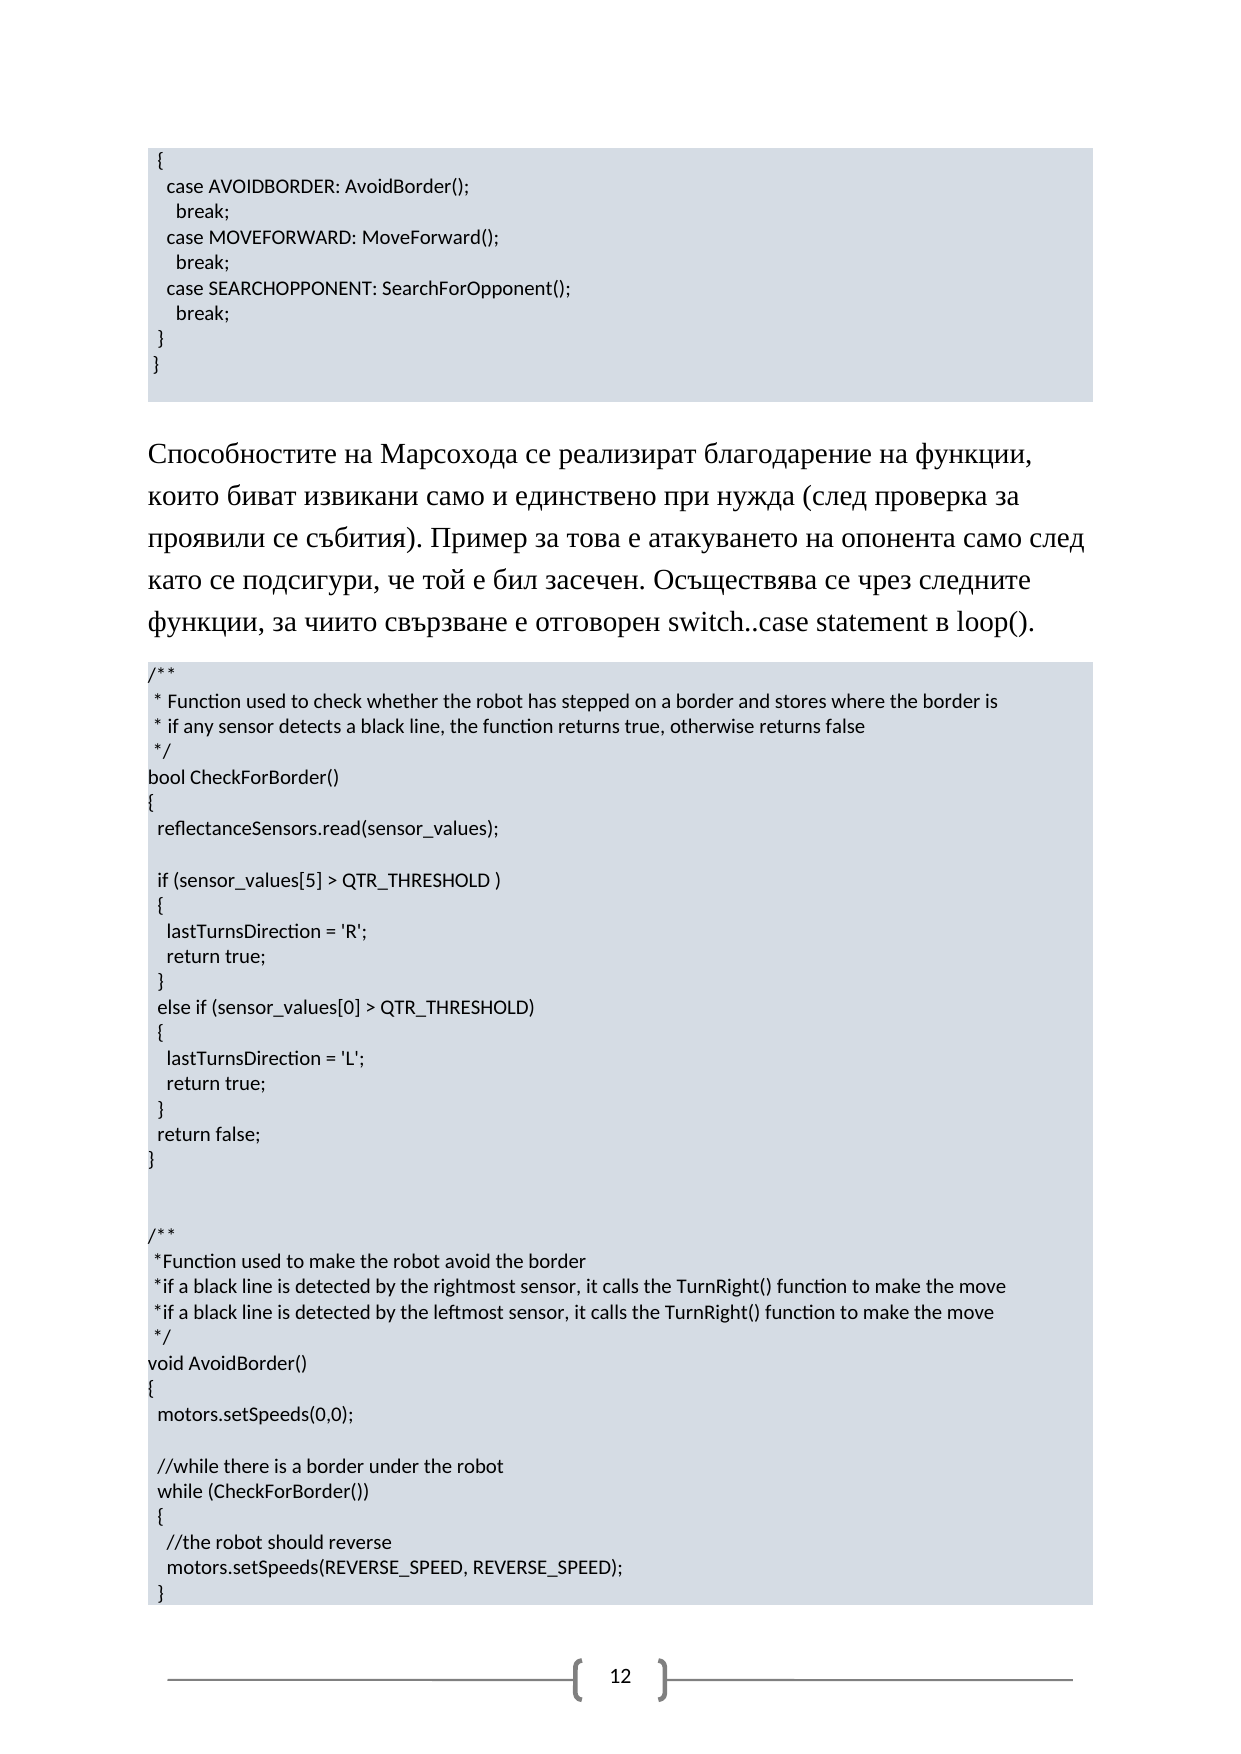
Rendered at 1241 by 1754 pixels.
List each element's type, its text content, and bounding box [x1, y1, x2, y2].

text } [148, 326, 1093, 351]
text motors.setSpeeds(0,0); [148, 1401, 1093, 1426]
text reflectanceSensors.read(sensor_values); [148, 815, 1093, 840]
text { [148, 892, 1093, 918]
text //the robot should reverse [148, 1529, 1093, 1554]
text case AVOIDBORDER: AvoidBorder(); [148, 173, 1093, 198]
text *if a black line is detected by the rightmost sensor, it calls the TurnRight() function to make the move [148, 1274, 1093, 1299]
text return true; [148, 943, 1093, 969]
text *if a black line is detected by the leftmost sensor, it calls the TurnRight() function to make the move [148, 1299, 1093, 1324]
text *Function used to make the robot avoid the border [148, 1248, 1093, 1274]
text */ [148, 1324, 1093, 1350]
text lastTurnsDirection = 'R'; [148, 918, 1093, 943]
text Способностите на Марсохода се реализират благодарение на функции, които биват извикани само и единствено при нужда (след проверка за проявили се събития). Пример за това е атакуването на опонента само след като се подсигури, че той е бил засечен. Осъществява се чрез следните функции, за чиито свързване е отговорен switch..case statement в loop(). [148, 436, 1093, 637]
text { [148, 148, 1093, 173]
text */ [148, 739, 1093, 764]
text /** [148, 1223, 1093, 1248]
text } [148, 1147, 1093, 1172]
text return true; [148, 1070, 1093, 1096]
text if (sensor_values[5] > QTR_THRESHOLD ) [148, 867, 1093, 892]
text * if any sensor detects a black line, the function returns true, otherwise returns false [148, 713, 1093, 739]
text while (CheckForBorder()) [148, 1478, 1093, 1504]
text break; [148, 198, 1093, 224]
text case SEARCHOPPONENT: SearchForOpponent(); [148, 275, 1093, 300]
text { [148, 789, 1093, 815]
text //while there is a border under the robot [148, 1453, 1093, 1478]
text { [148, 1504, 1093, 1529]
text { [148, 1375, 1093, 1401]
text } [148, 969, 1093, 994]
text } [148, 1096, 1093, 1121]
text lastTurnsDirection = 'L'; [148, 1045, 1093, 1070]
text break; [148, 249, 1093, 275]
text else if (sensor_values[0] > QTR_THRESHOLD) [148, 994, 1093, 1019]
text case MOVEFORWARD: MoveForward(); [148, 224, 1093, 249]
text { [148, 1019, 1093, 1045]
text * Function used to check whether the robot has stepped on a border and stores where the border is [148, 688, 1093, 713]
text /** [148, 662, 1093, 688]
text break; [148, 300, 1093, 326]
text } [148, 1580, 1093, 1605]
text } [148, 351, 1093, 376]
text void AvoidBorder() [148, 1350, 1093, 1375]
text bool CheckForBorder() [148, 764, 1093, 789]
text return false; [148, 1121, 1093, 1147]
text motors.setSpeeds(REVERSE_SPEED, REVERSE_SPEED); [148, 1554, 1093, 1580]
